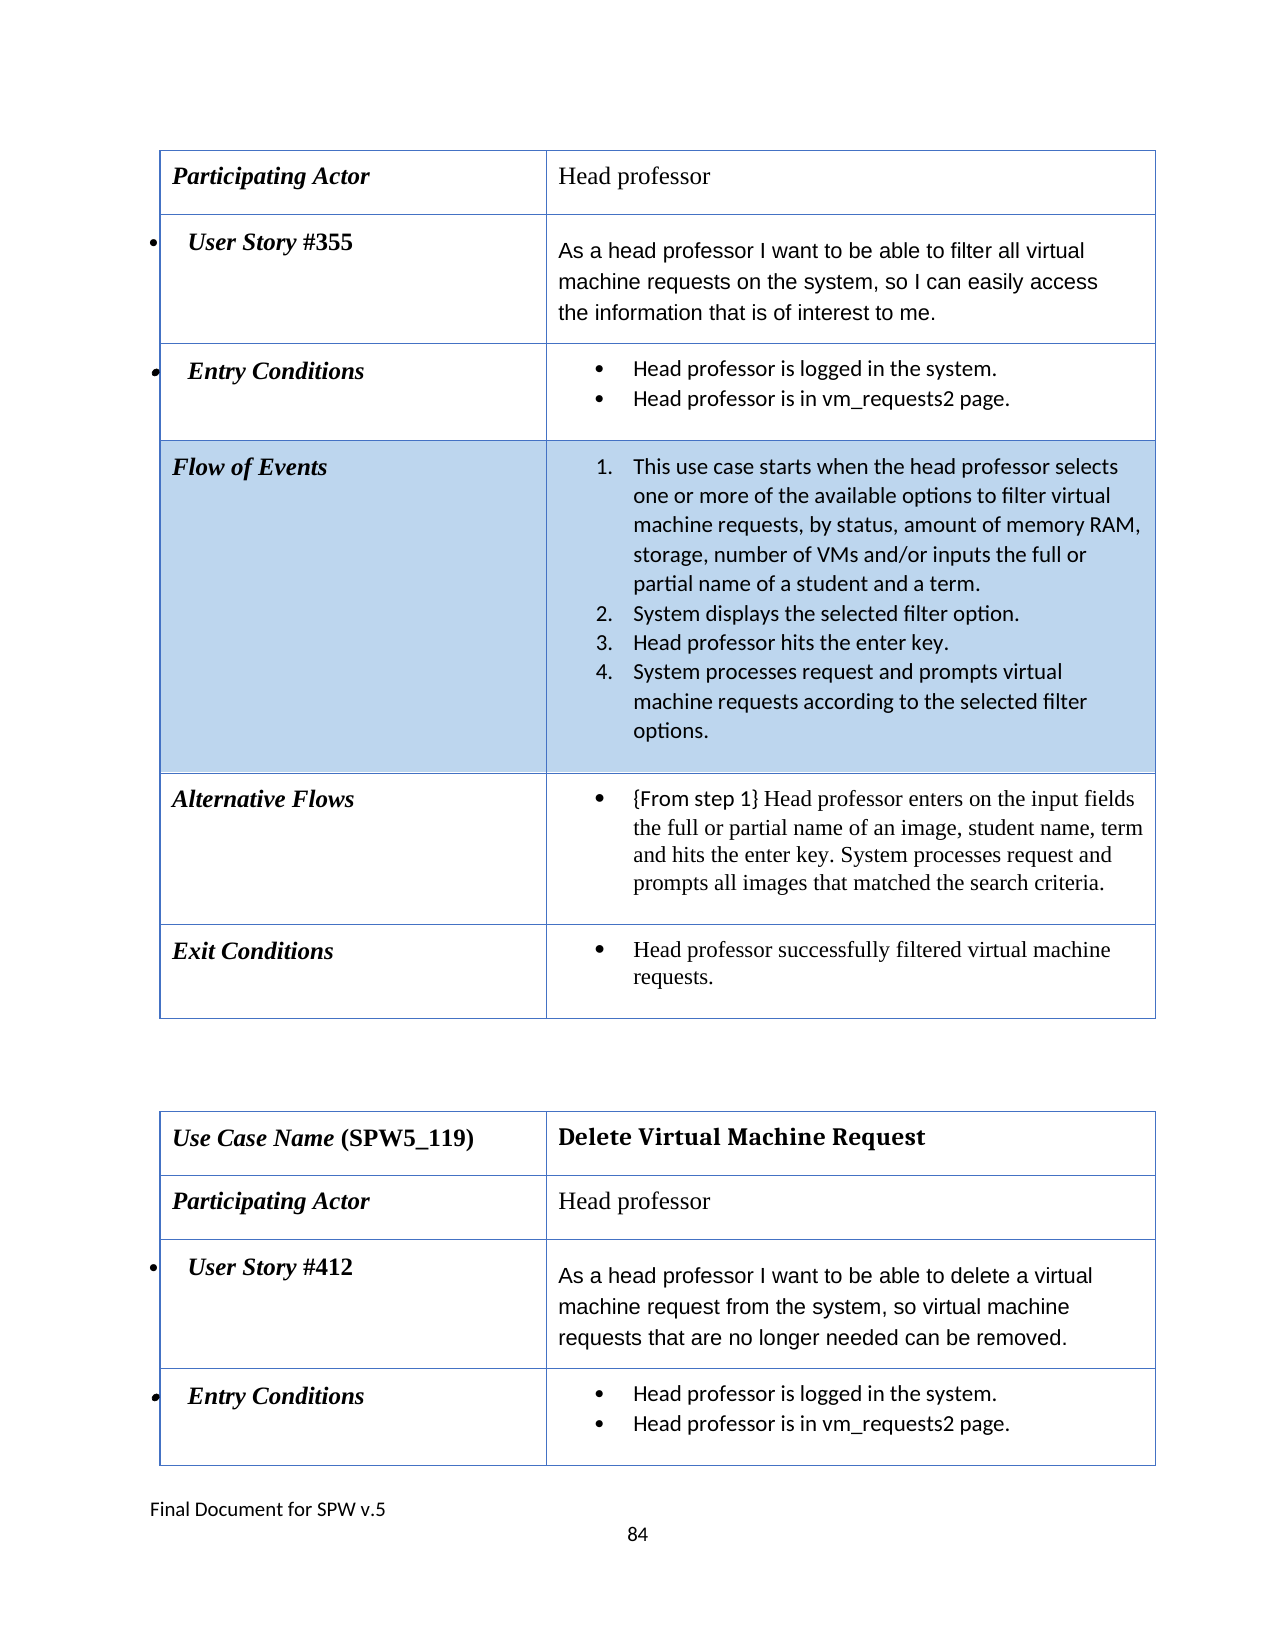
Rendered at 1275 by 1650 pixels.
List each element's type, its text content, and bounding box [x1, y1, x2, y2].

table_cell Exit Conditions [161, 925, 546, 1018]
table_cell Head professor [547, 151, 1155, 214]
table_cell Head professor [547, 1176, 1155, 1239]
table_header Use Case Name (SPW5_119) [161, 1112, 546, 1175]
table_cell This use case starts when the head professor selects one or more of the available options to filter virtual machine requests, by status, amount of memory RAM, storage, number of VMs and/or inputs the full or partial name of a student and a term. System displays the selected filter option. Head professor hits the enter key. System processes request and prompts virtual machine requests according to the selected filter options. [547, 441, 1155, 772]
table_cell Entry Conditions [161, 344, 546, 440]
table_cell {From step 1} Head professor enters on the input fields the full or partial name of an image, student name, term and hits the enter key. System processes request and prompts all images that matched the search criteria. [547, 774, 1155, 924]
table_cell As a head professor I want to be able to delete a virtual machine request from the system, so virtual machine requests that are no longer needed can be removed. [547, 1240, 1155, 1368]
table_cell Head professor is logged in the system. Head professor is in vm_requests2 page. [547, 1369, 1155, 1465]
table_cell Head professor is logged in the system. Head professor is in vm_requests2 page. [547, 344, 1155, 440]
table_cell User Story #355 [161, 215, 546, 343]
table_cell Head professor successfully filtered virtual machine requests. [547, 925, 1155, 1018]
table_cell Flow of Events [161, 441, 546, 772]
table_header Delete Virtual Machine Request [547, 1112, 1155, 1175]
table_cell User Story #412 [161, 1240, 546, 1368]
table_cell Participating Actor [161, 1176, 546, 1239]
table_cell Alternative Flows [161, 774, 546, 924]
table_cell As a head professor I want to be able to filter all virtual machine requests on the system, so I can easily access the information that is of interest to me. [547, 215, 1155, 343]
table_cell Entry Conditions [161, 1369, 546, 1465]
table_cell Participating Actor [161, 151, 546, 214]
